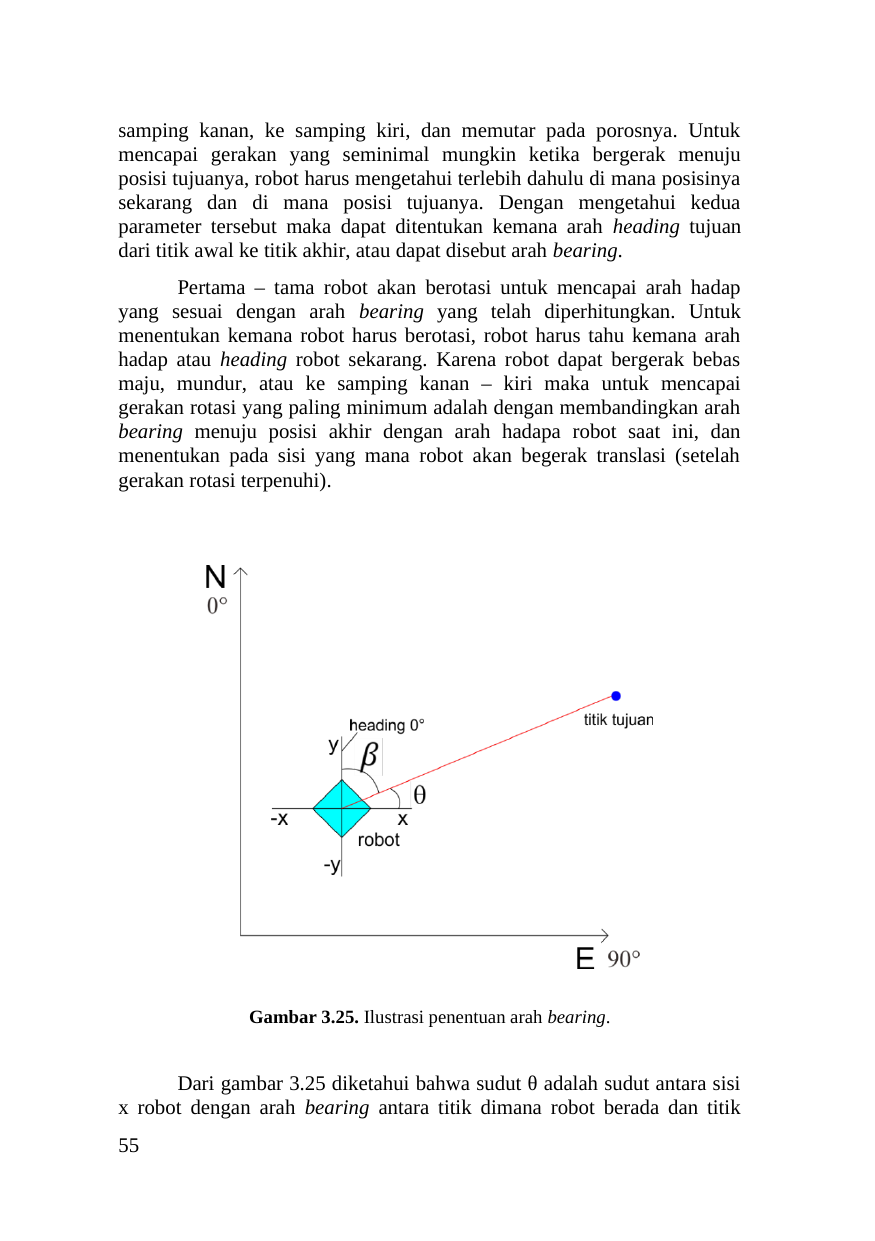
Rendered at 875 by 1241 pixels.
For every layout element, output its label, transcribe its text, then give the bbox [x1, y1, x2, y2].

text Pertama – tama robot akan berotasi untuk mencapai arah hadap yang sesuai dengan arah bearing yang telah diperhitungkan. Untuk menentukan kemana robot harus berotasi, robot harus tahu kemana arah hadap atau heading robot sekarang. Karena robot dapat bergerak bebas maju, mundur, atau ke samping kanan – kiri maka untuk mencapai gerakan rotasi yang paling minimum adalah dengan membandingkan arah bearing menuju posisi akhir dengan arah hadapa robot saat ini, dan menentukan pada sisi yang mana robot akan begerak translasi (setelah gerakan rotasi terpenuhi). [118, 275, 741, 492]
picture [206, 565, 653, 969]
text Gambar 3.25. Ilustrasi penentuan arah bearing. [118, 1006, 741, 1028]
